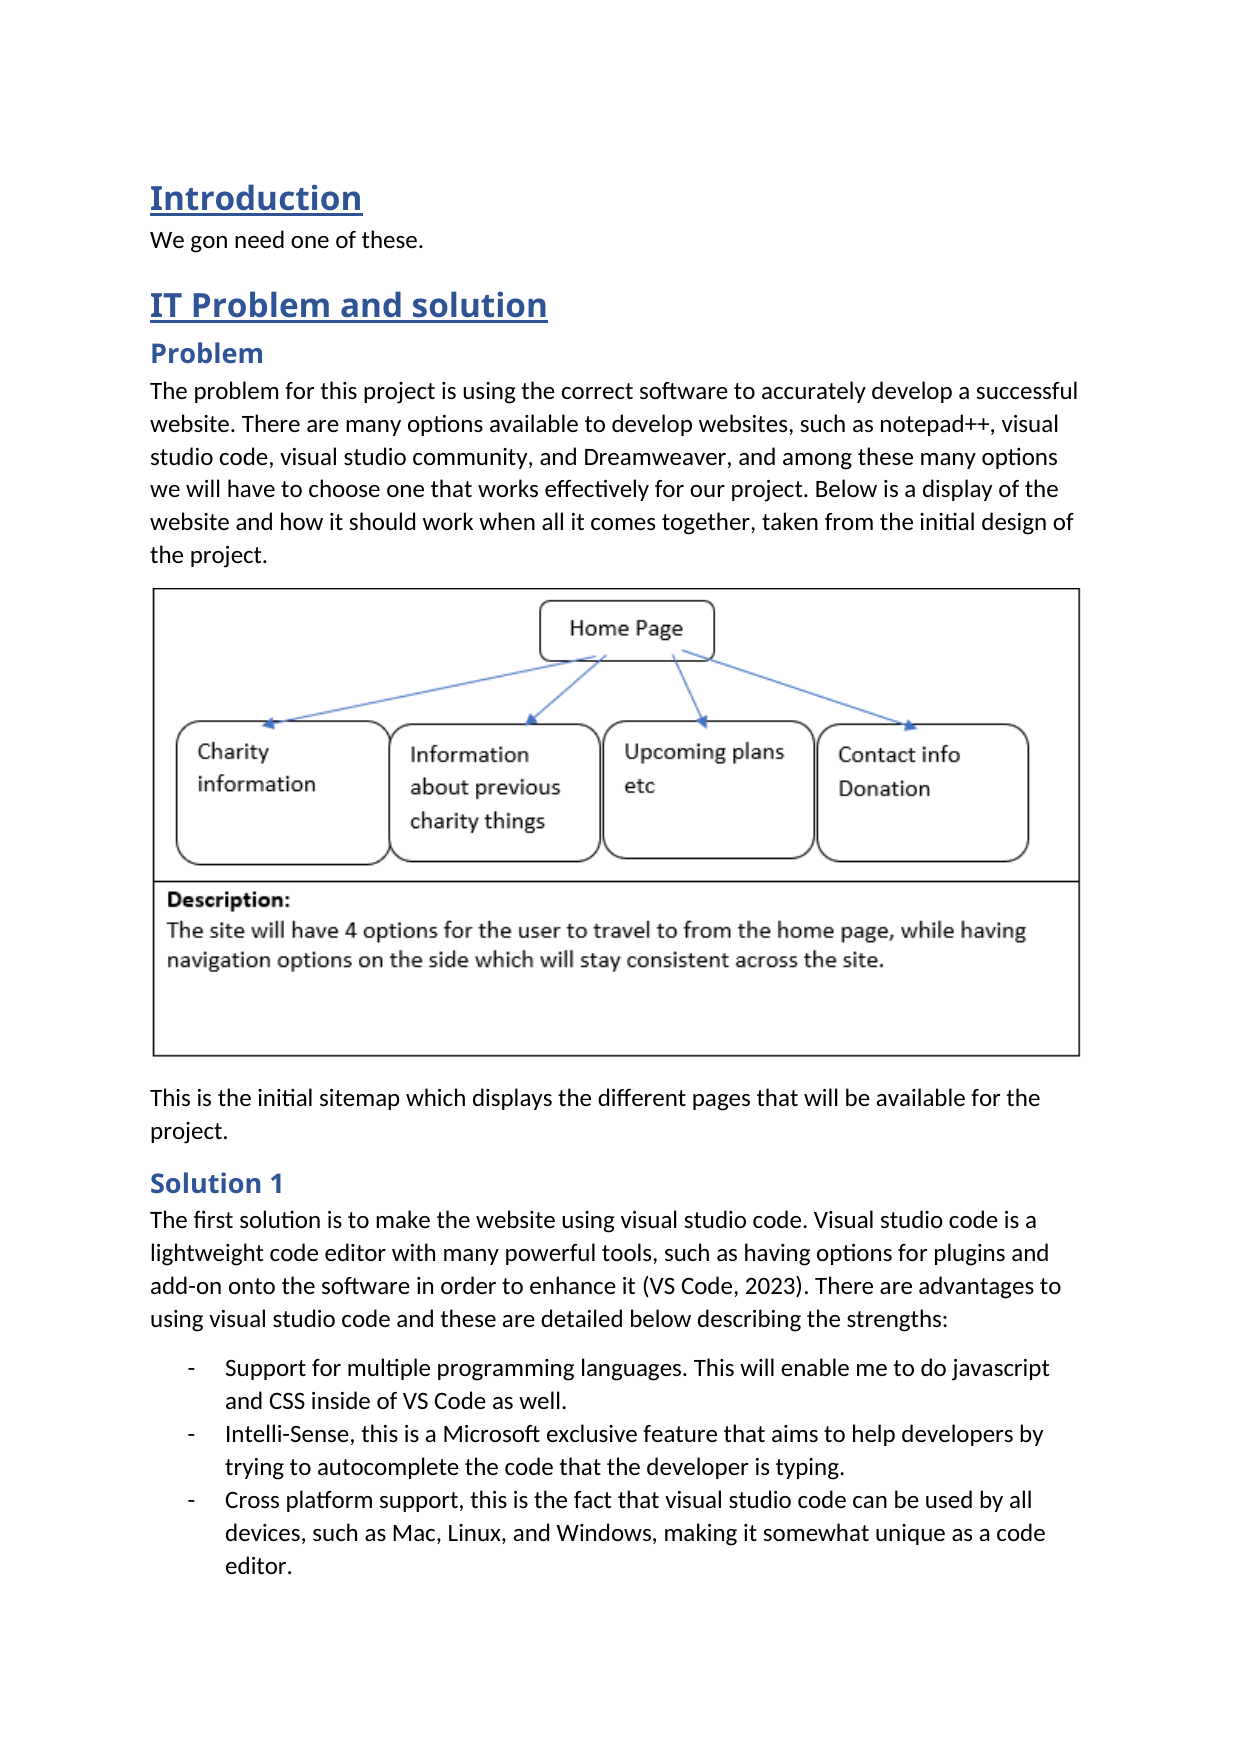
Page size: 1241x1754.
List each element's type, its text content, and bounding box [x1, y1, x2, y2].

list Intelli-Sense, this is a Microsoft exclusive feature that aims to help developers by trying to autocomplete the code that the developer is typing. [187, 1418, 1090, 1482]
list Cross platform support, this is the fact that visual studio code can be used by all devices, such as Mac, Linux, and Windows, making it somewhat unique as a code editor. [187, 1484, 1090, 1581]
text The problem for this project is using the correct software to accurately develop a successful website. There are many options available to develop websites, such as notepad++, visual studio code, visual studio community, and Dreamweaver, and among these many options we will have to choose one that works effectively for our project. Below is a display of the website and how it should work when all it comes together, taken from the initial design of the project. [150, 375, 1090, 570]
subtitle Solution 1 [150, 1164, 1090, 1201]
list Support for multiple programming languages. This will enable me to do javascript and CSS inside of VS Code as well. [187, 1352, 1090, 1416]
subtitle Problem [150, 335, 1090, 372]
text We gon need one of these. [150, 224, 1090, 254]
text This is the initial sitemap which displays the different pages that will be available for the project. [150, 1082, 1090, 1145]
subtitle IT Problem and solution [150, 282, 1090, 327]
text The first solution is to make the website using visual studio code. Visual studio code is a lightweight code editor with many powerful tools, such as having options for plugins and add-on onto the software in order to enhance it. There are advantages to using visual studio code and these are detailed below describing the strengths: [150, 1204, 1090, 1333]
subtitle Introduction [150, 175, 1090, 220]
picture [150, 588, 1091, 1063]
